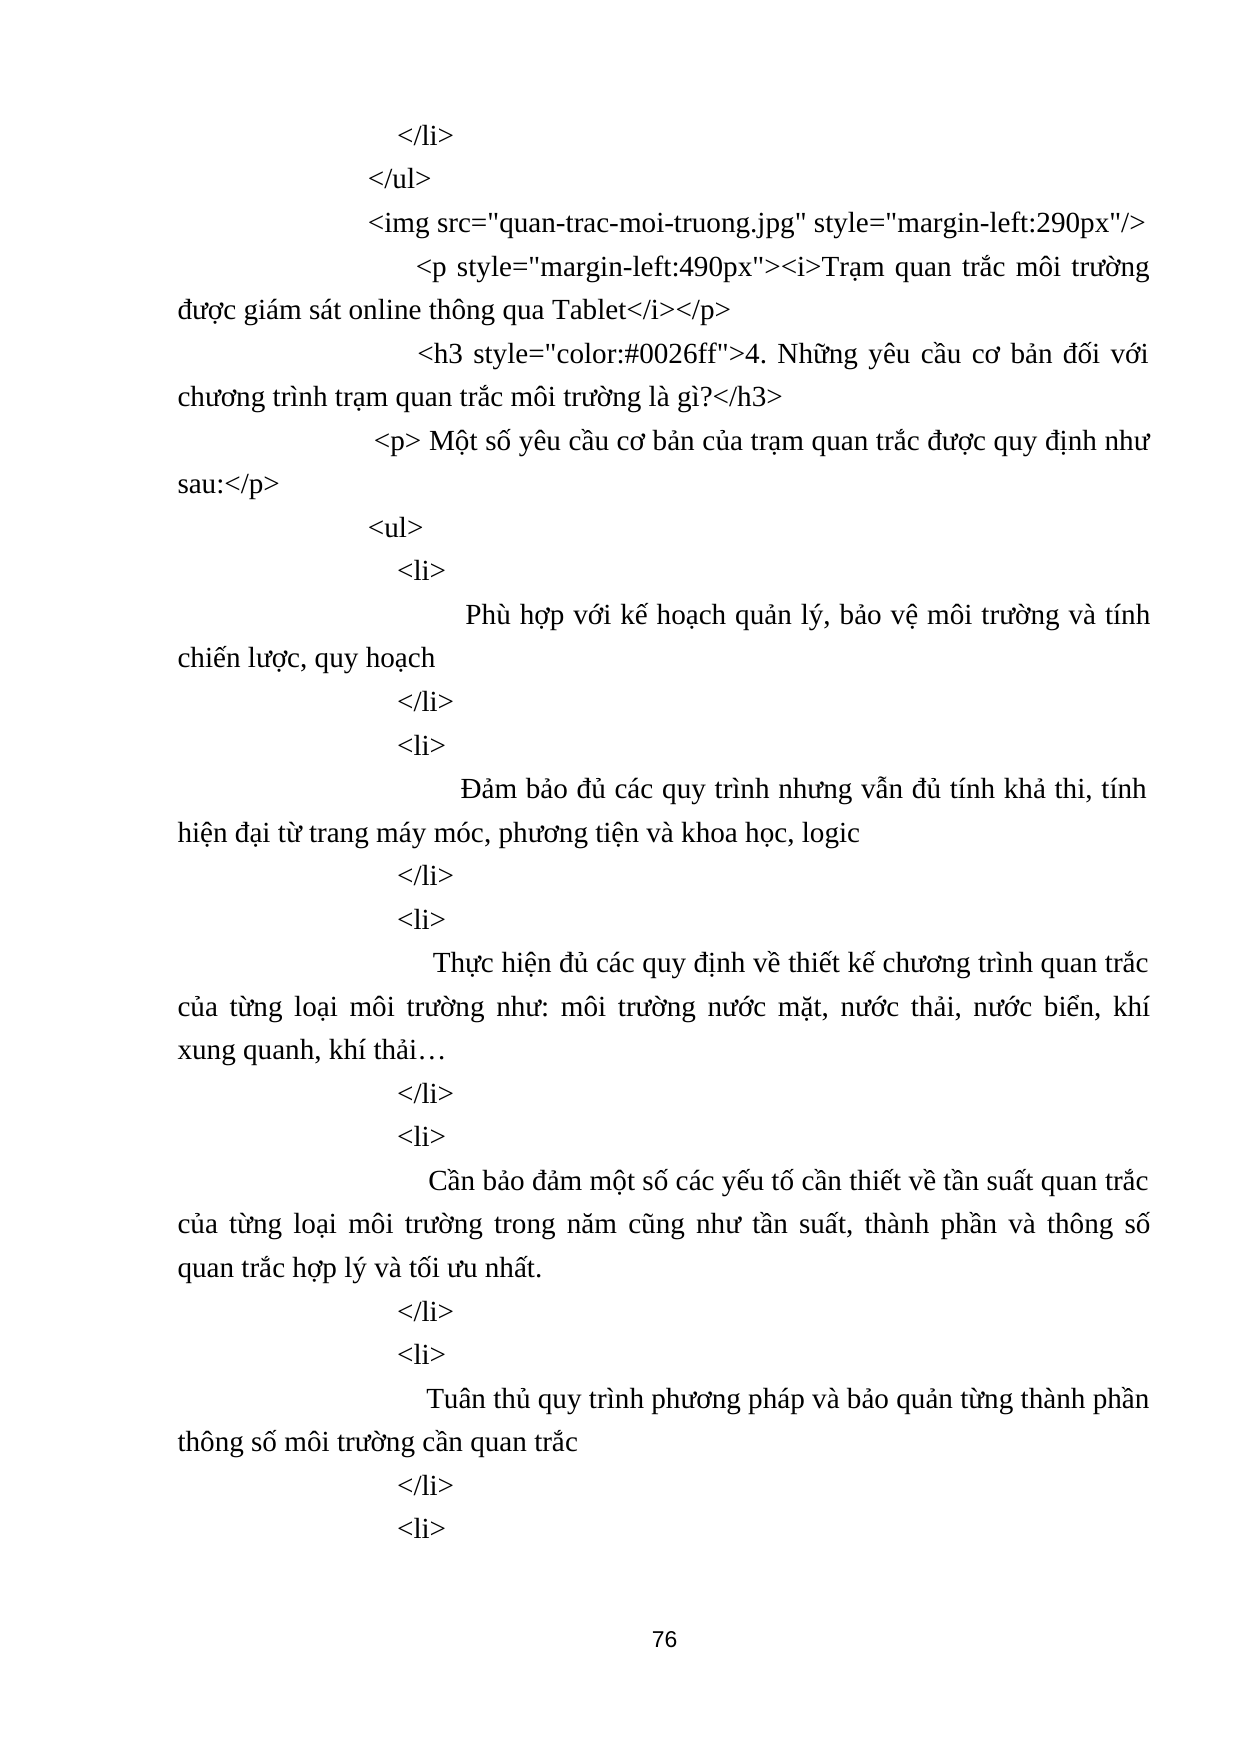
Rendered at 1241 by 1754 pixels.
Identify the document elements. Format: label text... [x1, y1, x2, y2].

text </li> [177, 1294, 1152, 1327]
text <li> [177, 902, 1152, 935]
text Đảm bảo đủ các quy trình nhưng vẫn đủ tính khả thi, tính hiện đại từ trang máy móc, phương tiện và khoa học, logic [177, 771, 1152, 848]
text <p> Một số yêu cầu cơ bản của trạm quan trắc được quy định như sau:</p> [177, 423, 1152, 500]
text <ul> [177, 510, 1152, 543]
text Cần bảo đảm một số các yếu tố cần thiết về tần suất quan trắc của từng loại môi trường trong năm cũng như tần suất, thành phần và thông số quan trắc hợp lý và tối ưu nhất. [177, 1163, 1152, 1284]
text </li> [177, 118, 1152, 152]
text </li> [177, 1076, 1152, 1109]
text </li> [177, 858, 1152, 892]
text <img src="quan-trac-moi-truong.jpg" style="margin-left:290px"/> [177, 205, 1152, 239]
text </ul> [177, 162, 1152, 195]
text </li> [177, 1468, 1152, 1501]
text Tuân thủ quy trình phương pháp và bảo quản từng thành phần thông số môi trường cần quan trắc [177, 1381, 1152, 1458]
text Phù hợp với kế hoạch quản lý, bảo vệ môi trường và tính chiến lược, quy hoạch [177, 597, 1152, 674]
text <h3 style="color:#0026ff">4. Những yêu cầu cơ bản đối với chương trình trạm quan trắc môi trường là gì?</h3> [177, 336, 1152, 413]
text <li> [177, 553, 1152, 587]
text <li> [177, 1511, 1152, 1545]
text <p style="margin-left:490px"><i>Trạm quan trắc môi trường được giám sát online thông qua Tablet</i></p> [177, 249, 1152, 326]
text Thực hiện đủ các quy định về thiết kế chương trình quan trắc của từng loại môi trường như: môi trường nước mặt, nước thải, nước biển, khí xung quanh, khí thải… [177, 945, 1152, 1066]
text <li> [177, 728, 1152, 761]
text <li> [177, 1119, 1152, 1153]
text <li> [177, 1337, 1152, 1371]
text </li> [177, 684, 1152, 718]
